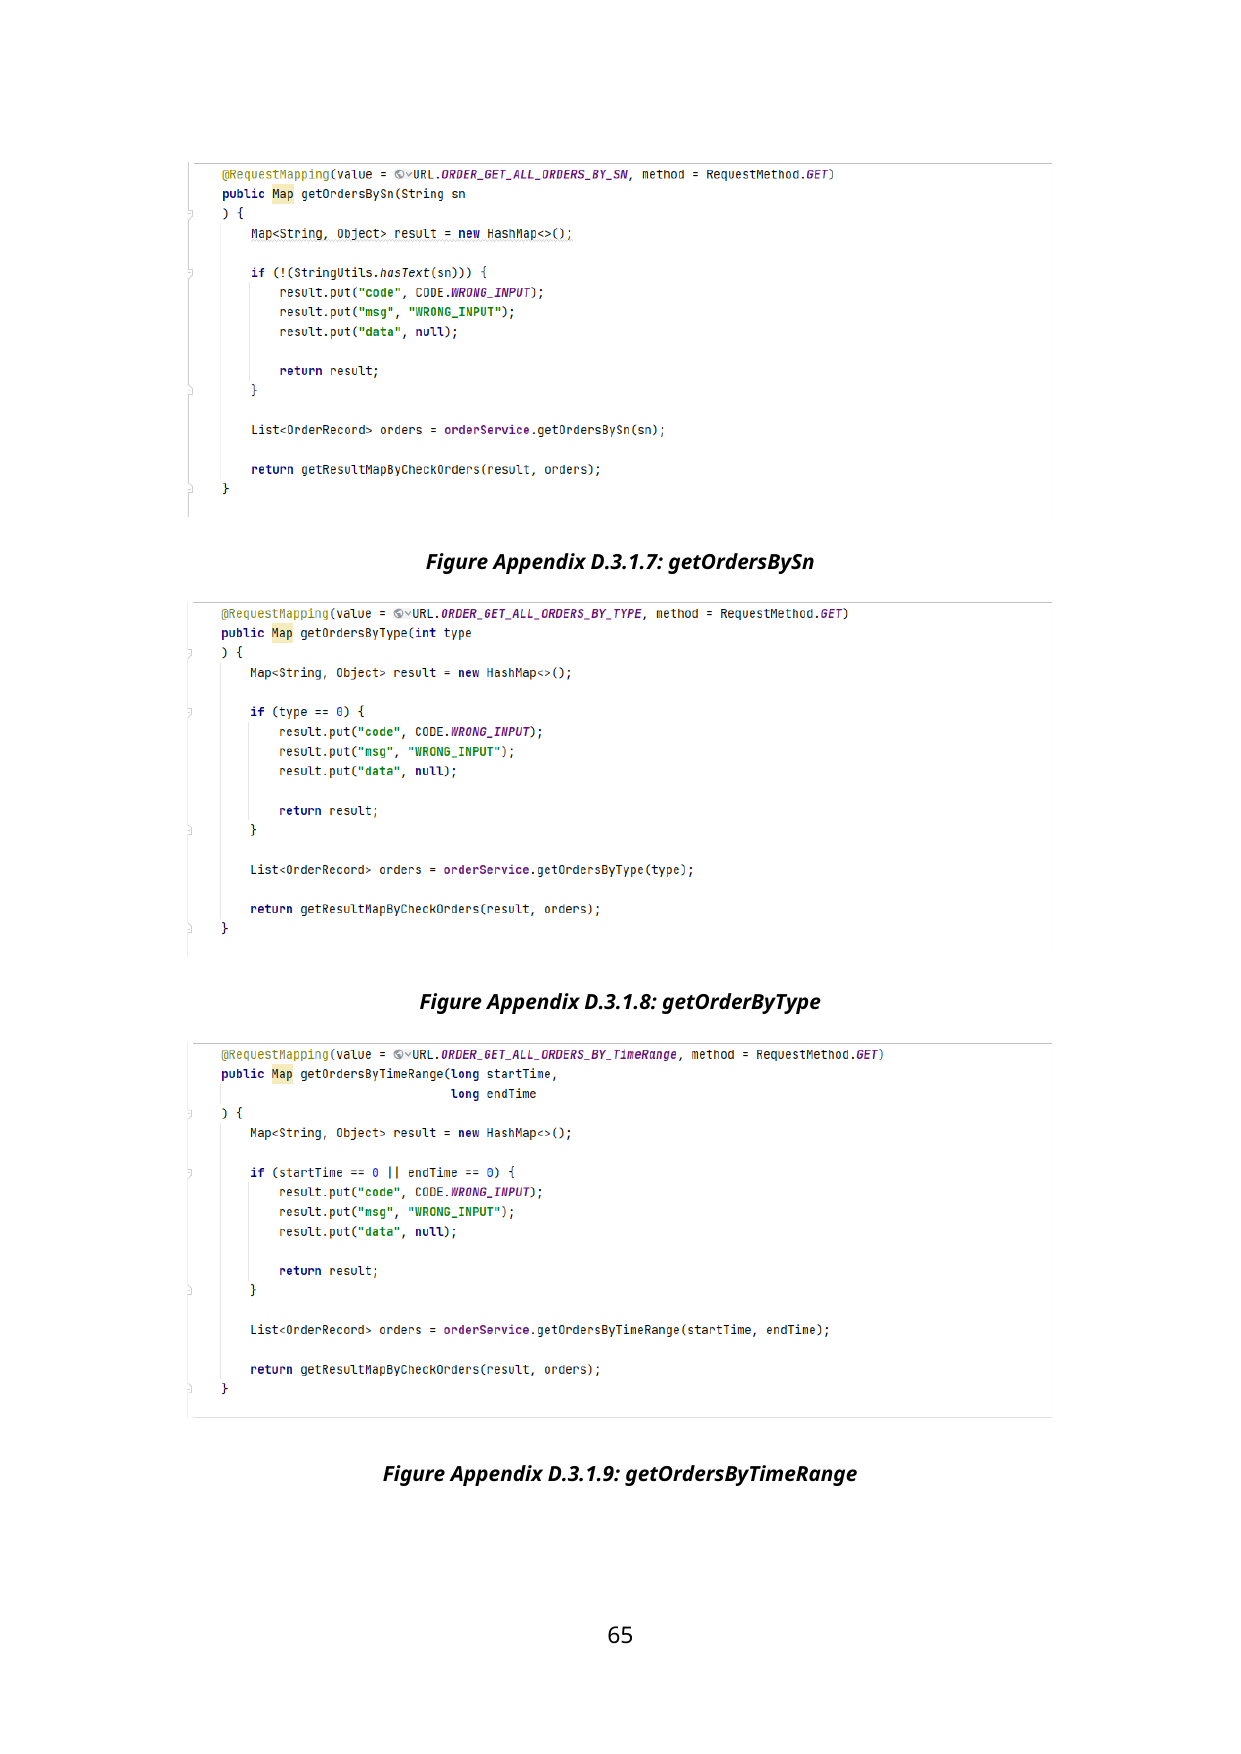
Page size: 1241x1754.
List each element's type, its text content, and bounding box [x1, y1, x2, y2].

picture [187, 1042, 1053, 1418]
picture [187, 162, 1053, 517]
text Figure Appendix D.3.1.7: getOrdersBySn [187, 545, 1053, 577]
text Figure Appendix D.3.1.9: getOrdersByTimeRange [187, 1457, 1053, 1490]
picture [187, 602, 1053, 956]
text Figure Appendix D.3.1.8: getOrderByType [187, 985, 1053, 1017]
